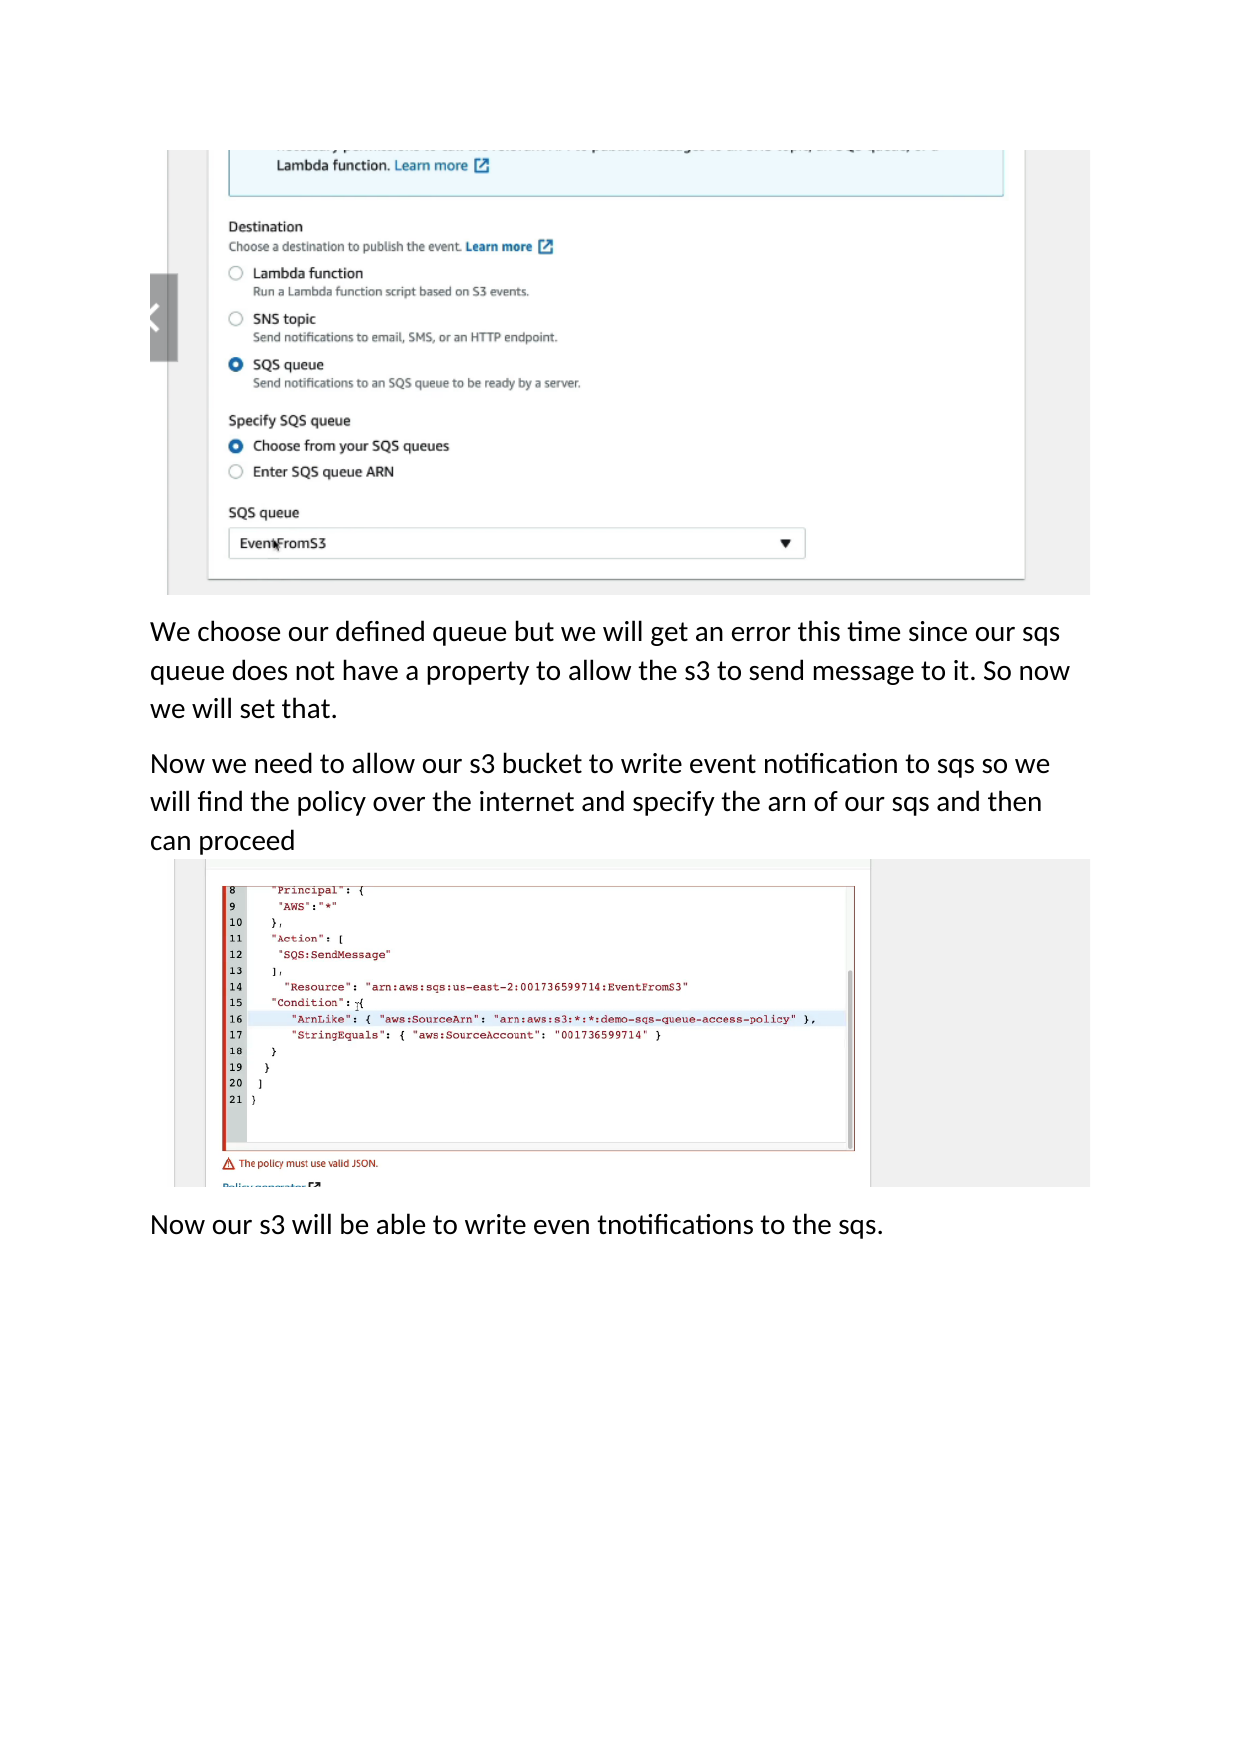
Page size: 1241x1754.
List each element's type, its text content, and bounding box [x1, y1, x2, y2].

text We choose our defined queue but we will get an error this time since our sqs queue does not have a property to allow the s3 to send message to it. So now we will set that. [150, 613, 1090, 726]
picture [150, 859, 1091, 1187]
text Now our s3 will be able to write even tnotifications to the sqs. [150, 1206, 1090, 1241]
picture [150, 150, 1091, 595]
text Now we need to allow our s3 bucket to write event notification to sqs so we will find the policy over the internet and specify the arn of our sqs and then can proceed [150, 745, 1090, 859]
